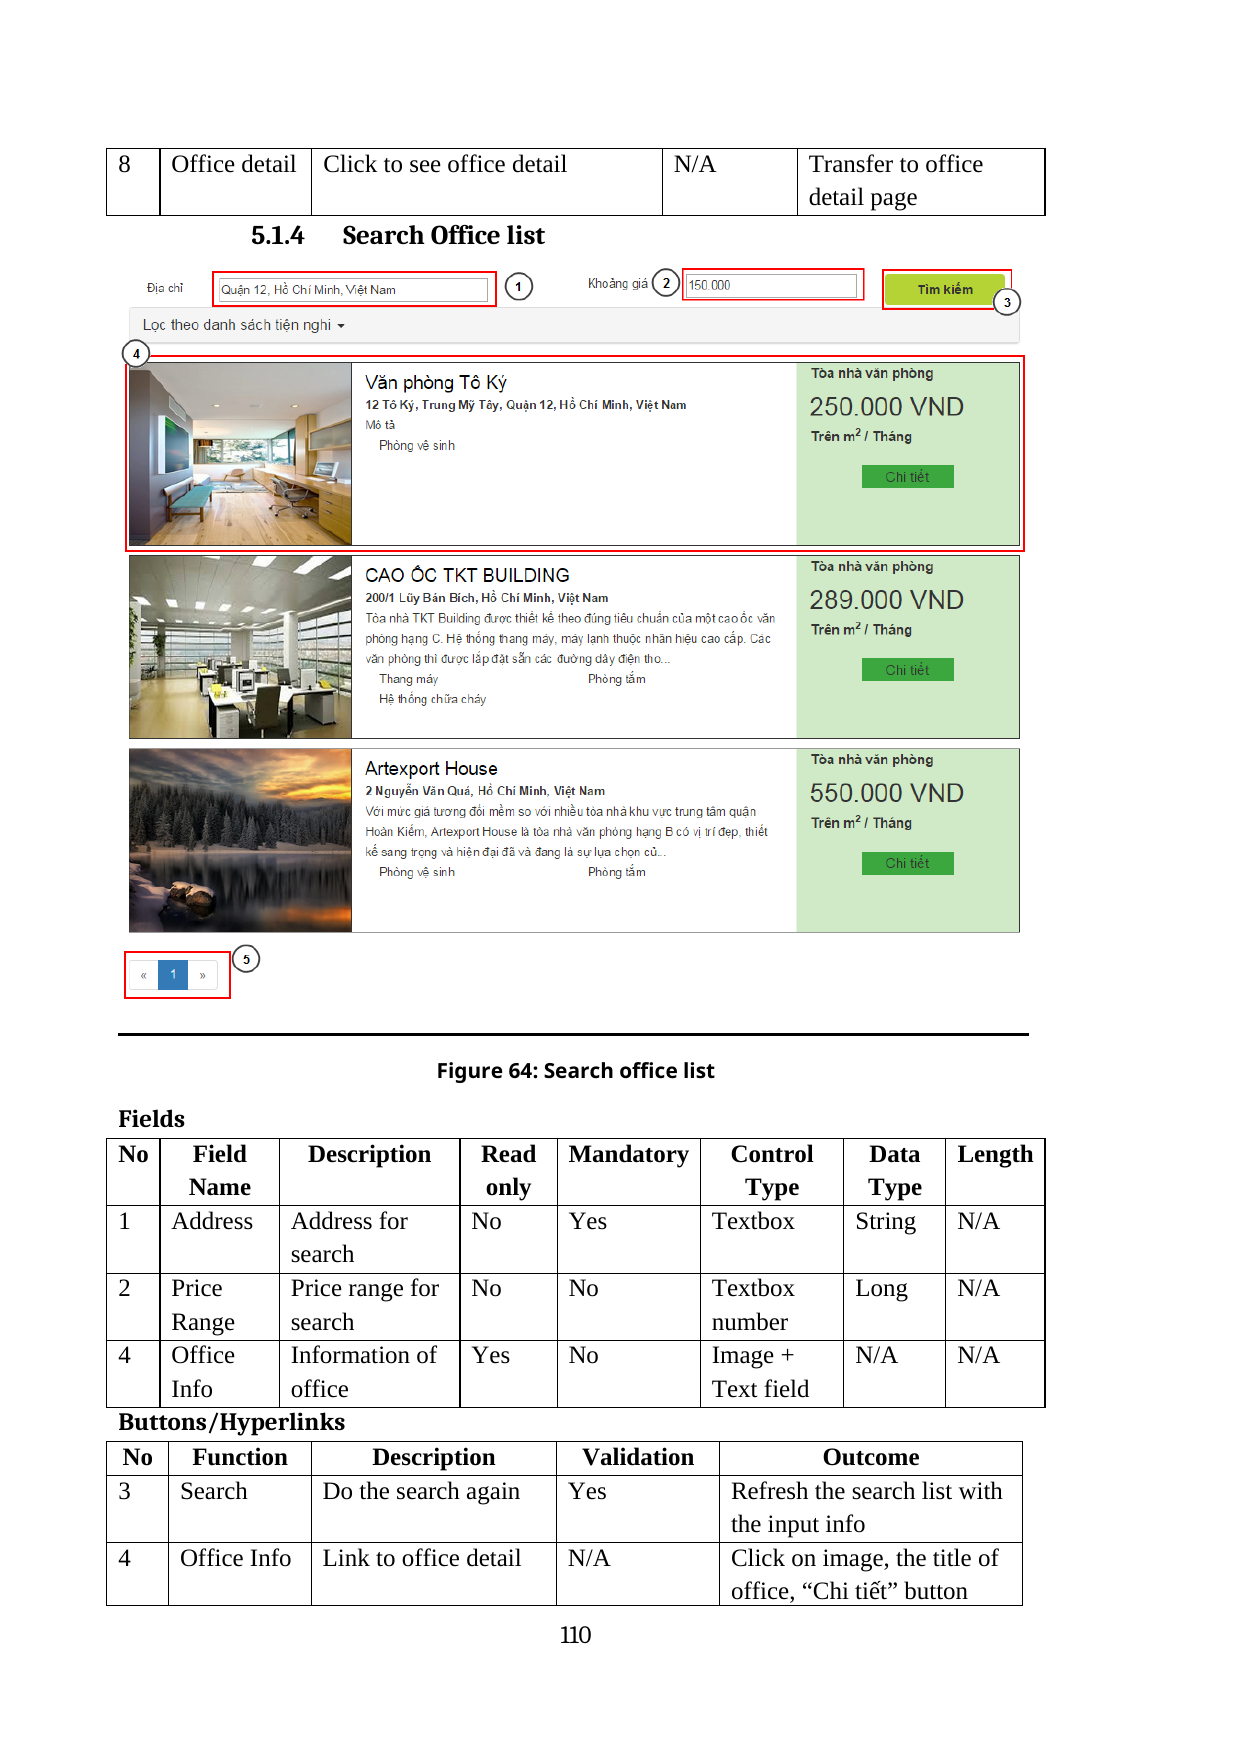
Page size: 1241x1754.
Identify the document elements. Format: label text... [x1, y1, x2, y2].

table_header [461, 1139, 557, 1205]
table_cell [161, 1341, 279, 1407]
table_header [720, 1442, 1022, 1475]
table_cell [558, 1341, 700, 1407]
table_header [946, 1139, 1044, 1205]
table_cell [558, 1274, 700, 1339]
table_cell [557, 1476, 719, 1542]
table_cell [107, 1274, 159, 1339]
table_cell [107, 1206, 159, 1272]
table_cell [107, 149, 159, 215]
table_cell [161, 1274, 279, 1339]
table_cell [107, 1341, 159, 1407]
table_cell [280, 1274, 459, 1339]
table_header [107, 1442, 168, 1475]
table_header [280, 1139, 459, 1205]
text Fields [118, 1105, 1033, 1134]
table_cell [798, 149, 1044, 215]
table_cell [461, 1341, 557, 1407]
subtitle Search Office list [251, 220, 1033, 251]
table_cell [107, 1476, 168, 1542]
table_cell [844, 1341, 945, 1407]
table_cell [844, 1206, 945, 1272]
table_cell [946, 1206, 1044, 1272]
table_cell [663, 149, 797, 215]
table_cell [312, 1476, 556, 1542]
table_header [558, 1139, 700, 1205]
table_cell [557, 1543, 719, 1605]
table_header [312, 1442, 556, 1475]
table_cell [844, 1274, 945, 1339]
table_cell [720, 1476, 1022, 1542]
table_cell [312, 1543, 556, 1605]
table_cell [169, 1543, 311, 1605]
text Figure 64: Search office list [118, 1056, 1033, 1084]
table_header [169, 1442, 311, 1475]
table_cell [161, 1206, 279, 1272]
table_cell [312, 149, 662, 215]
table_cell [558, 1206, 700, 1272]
picture [118, 255, 1034, 1036]
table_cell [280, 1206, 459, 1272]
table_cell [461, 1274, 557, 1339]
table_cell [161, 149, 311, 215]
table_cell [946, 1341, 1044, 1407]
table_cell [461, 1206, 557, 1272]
text Buttons/Hyperlinks [118, 1408, 1033, 1436]
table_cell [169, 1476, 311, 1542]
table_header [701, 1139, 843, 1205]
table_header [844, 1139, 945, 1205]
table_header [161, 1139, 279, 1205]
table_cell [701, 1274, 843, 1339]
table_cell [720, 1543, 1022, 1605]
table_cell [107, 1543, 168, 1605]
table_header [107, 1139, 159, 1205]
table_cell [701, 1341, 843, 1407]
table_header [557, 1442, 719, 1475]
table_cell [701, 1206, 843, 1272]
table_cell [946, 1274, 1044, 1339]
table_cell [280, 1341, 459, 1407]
